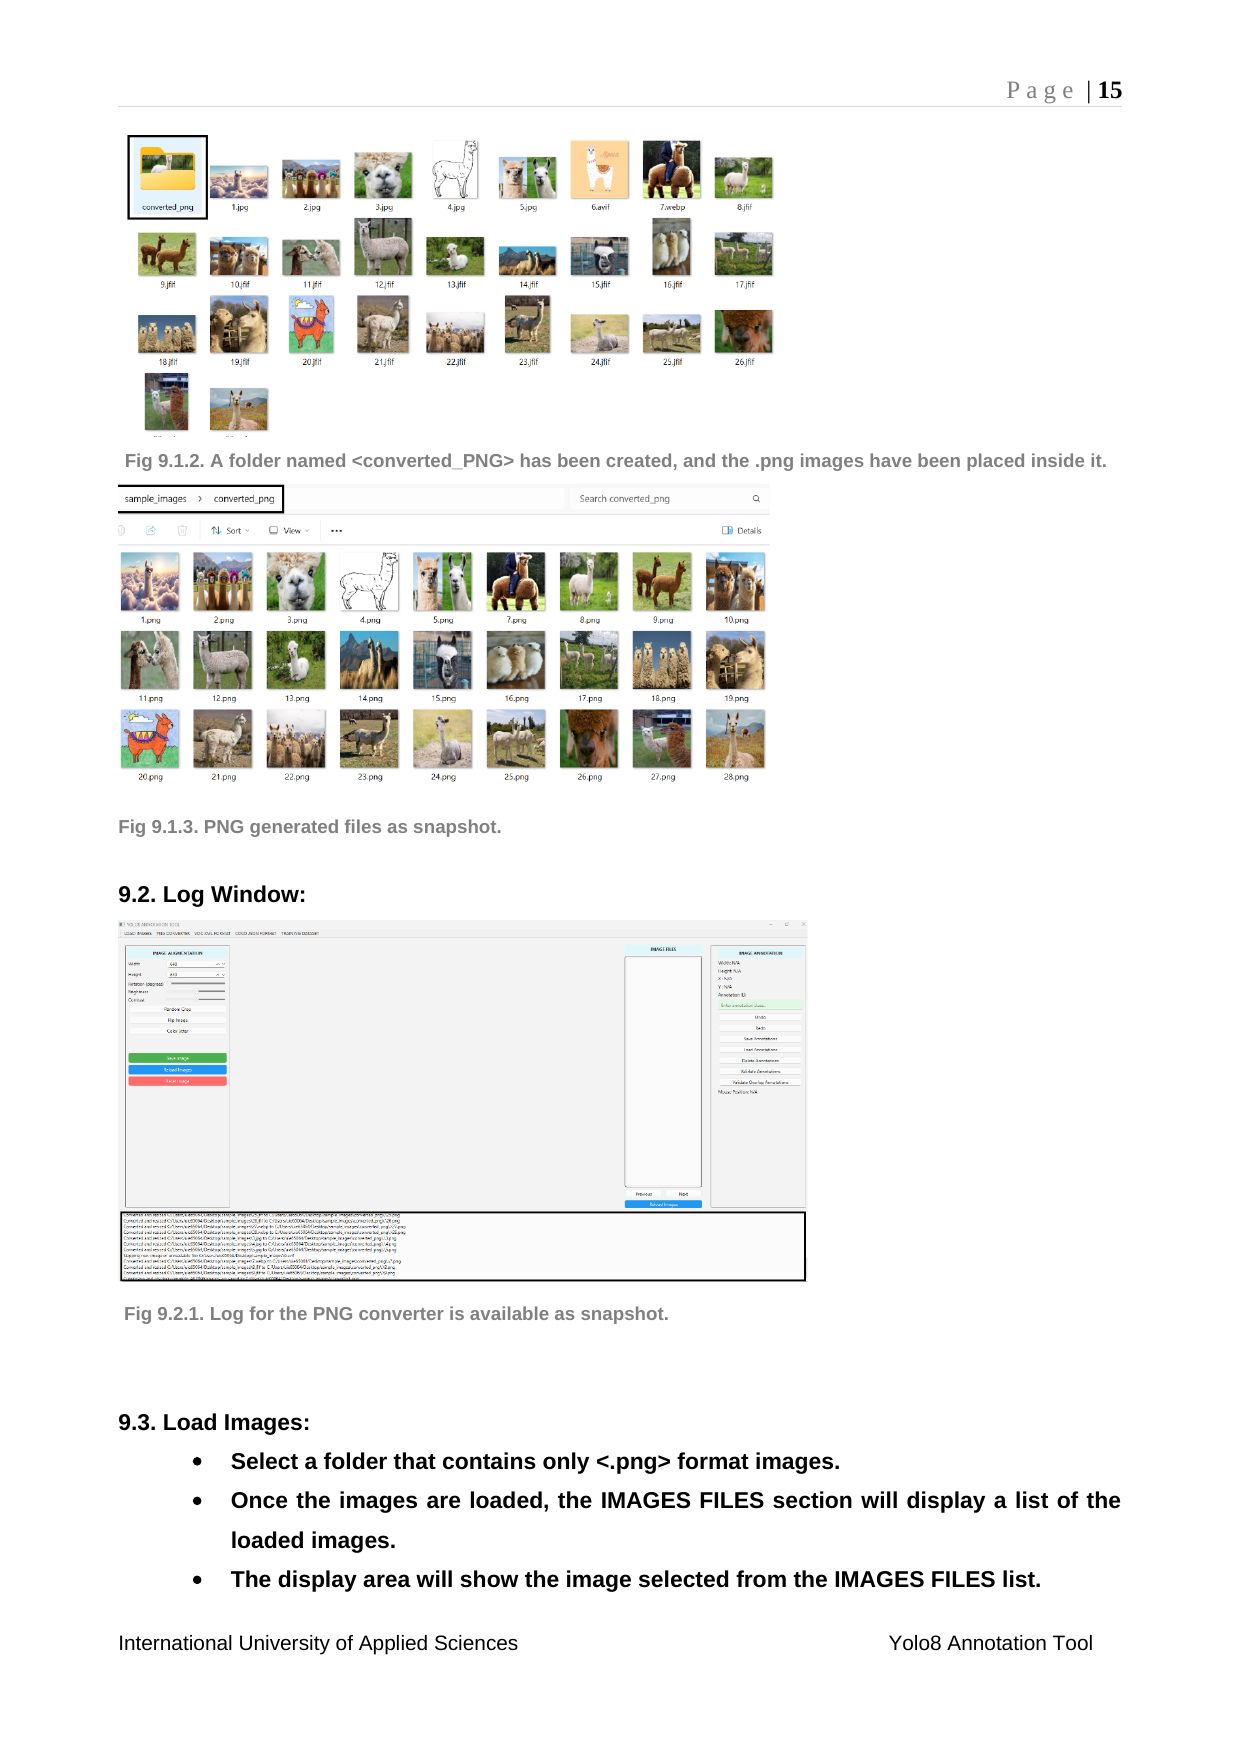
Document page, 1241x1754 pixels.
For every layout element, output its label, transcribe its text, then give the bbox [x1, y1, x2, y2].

subtitle Fig 9.1.2. A folder named <converted_PNG> has been created, and the .png images have been placed inside it. [118, 450, 1122, 471]
picture [124, 135, 782, 437]
subtitle Fig 9.2.1. Log for the PNG converter is available as snapshot. [118, 1303, 1122, 1324]
subtitle 9.3. Load Images: [118, 1408, 1122, 1435]
picture [118, 484, 772, 795]
picture [118, 920, 808, 1282]
subtitle The display area will show the image selected from the IMAGES FILES list. [193, 1566, 1122, 1593]
subtitle Once the images are loaded, the IMAGES FILES section will display a list of the loaded images. [193, 1487, 1122, 1553]
subtitle Fig 9.1.3. PNG generated files as snapshot. [118, 816, 1122, 838]
subtitle 9.2. Log Window: [118, 881, 1122, 907]
subtitle Select a folder that contains only <.png> format images. [193, 1448, 1122, 1474]
